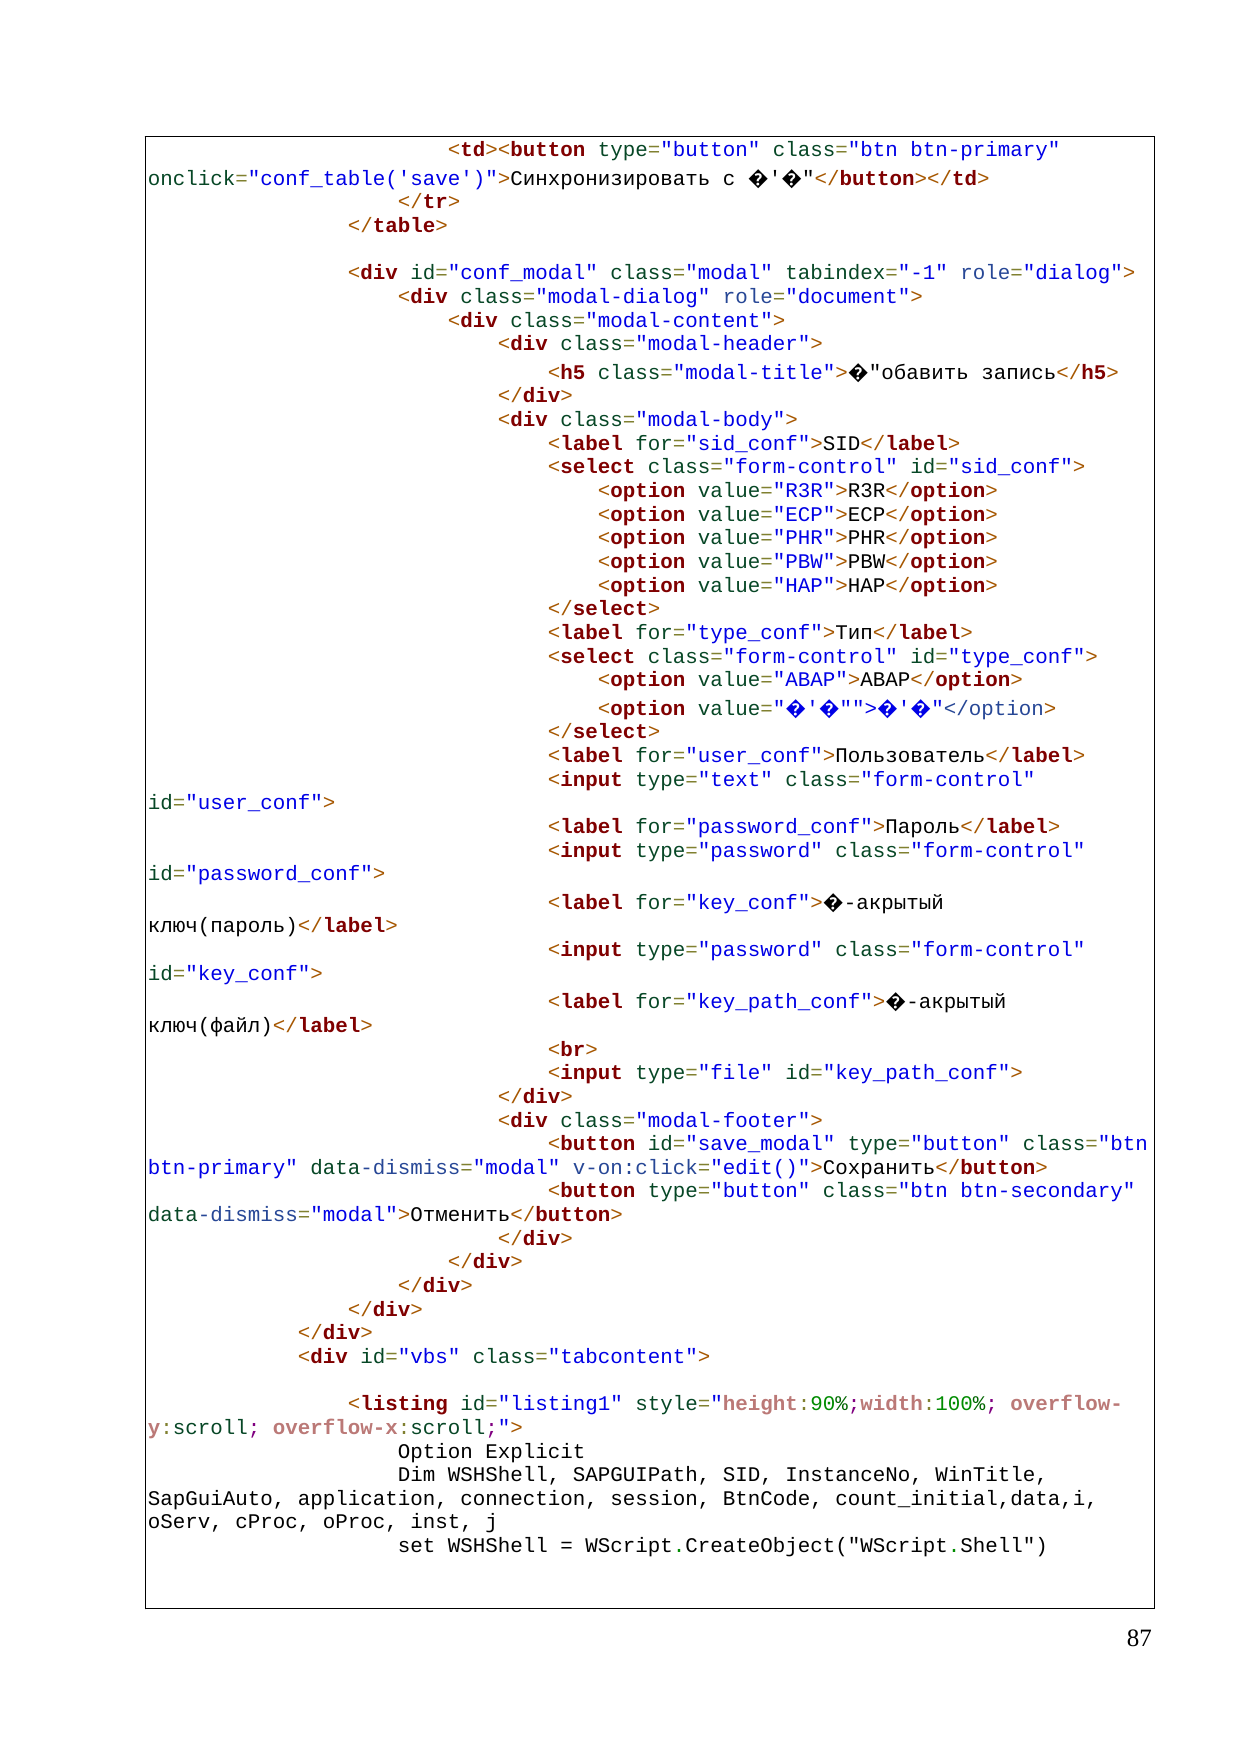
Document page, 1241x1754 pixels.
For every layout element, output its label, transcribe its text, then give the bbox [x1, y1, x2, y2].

text <div id="vbs" class="tabcontent"> [148, 1346, 1152, 1370]
text <option value="�'�"">�'�"</option> [148, 693, 1152, 721]
text <option value="HAP">HAP</option> [148, 575, 1152, 598]
text <option value="PBW">PBW</option> [148, 551, 1152, 575]
text </div> [148, 1228, 1152, 1251]
text <button type="button" class="btn btn-secondary" data-dismiss="modal">Отменить</button> [148, 1181, 1152, 1228]
text </div> [148, 1275, 1152, 1299]
text <label for="sid_conf">SID</label> [148, 433, 1152, 456]
text <select class="form-control" id="sid_conf"> [148, 456, 1152, 480]
text set WSHShell = WScript.CreateObject("WScript.Shell") [148, 1535, 1152, 1559]
text <td><button type="button" class="btn btn-primary" onclick="conf_table('save')">Синхронизировать с �'�"</button></td> [146, 137, 1154, 191]
text <option value="R3R">R3R</option> [148, 480, 1152, 504]
text <div class="modal-header"> [148, 333, 1152, 357]
text <input type="text" class="form-control" id="user_conf"> [148, 769, 1152, 816]
text <div class="modal-dialog" role="document"> [148, 286, 1152, 310]
text <input type="password" class="form-control" id="key_conf"> [148, 939, 1152, 986]
text <div class="modal-footer"> [148, 1109, 1152, 1133]
text Dim WSHShell, SAPGUIPath, SID, InstanceNo, WinTitle, SapGuiAuto, application, connection, session, BtnCode, count_initial,data,i, oServ, cProc, oProc, inst, j [148, 1464, 1152, 1535]
text <label for="key_path_conf">�-акрытый ключ(файл)</label> [148, 986, 1152, 1039]
text <input type="password" class="form-control" id="password_conf"> [148, 840, 1152, 887]
text <label for="user_conf">Пользователь</label> [148, 745, 1152, 769]
text <label for="type_conf">Тип</label> [148, 622, 1152, 646]
text </div> [148, 386, 1152, 409]
text <select class="form-control" id="type_conf"> [148, 646, 1152, 669]
text </table> [148, 215, 1152, 239]
text <option value="ABAP">ABAP</option> [148, 669, 1152, 693]
text <listing id="listing1" style="height:90%;width:100%; overflow-y:scroll; overflow-x:scroll;"> [148, 1393, 1152, 1441]
text <label for="key_conf">�-акрытый ключ(пароль)</label> [148, 887, 1152, 939]
text Option Explicit [148, 1441, 1152, 1464]
text <br> [148, 1039, 1152, 1062]
text </div> [148, 1251, 1152, 1275]
text <label for="password_conf">Пароль</label> [148, 816, 1152, 840]
text <button id="save_modal" type="button" class="btn btn-primary" data-dismiss="modal" v-on:click="edit()">Сохранить</button> [148, 1133, 1152, 1181]
text <option value="PHR">PHR</option> [148, 527, 1152, 551]
text </select> [148, 598, 1152, 622]
text <div class="modal-content"> [148, 310, 1152, 333]
text </select> [148, 721, 1152, 745]
text </div> [148, 1322, 1152, 1346]
text <input type="file" id="key_path_conf"> [148, 1062, 1152, 1086]
text </div> [148, 1086, 1152, 1109]
text <div id="conf_modal" class="modal" tabindex="-1" role="dialog"> [148, 262, 1152, 286]
text </tr> [148, 191, 1152, 215]
text <h5 class="modal-title">�"обавить запись</h5> [148, 357, 1152, 386]
text <option value="ECP">ECP</option> [148, 504, 1152, 527]
text <div class="modal-body"> [148, 409, 1152, 433]
text </div> [148, 1299, 1152, 1322]
